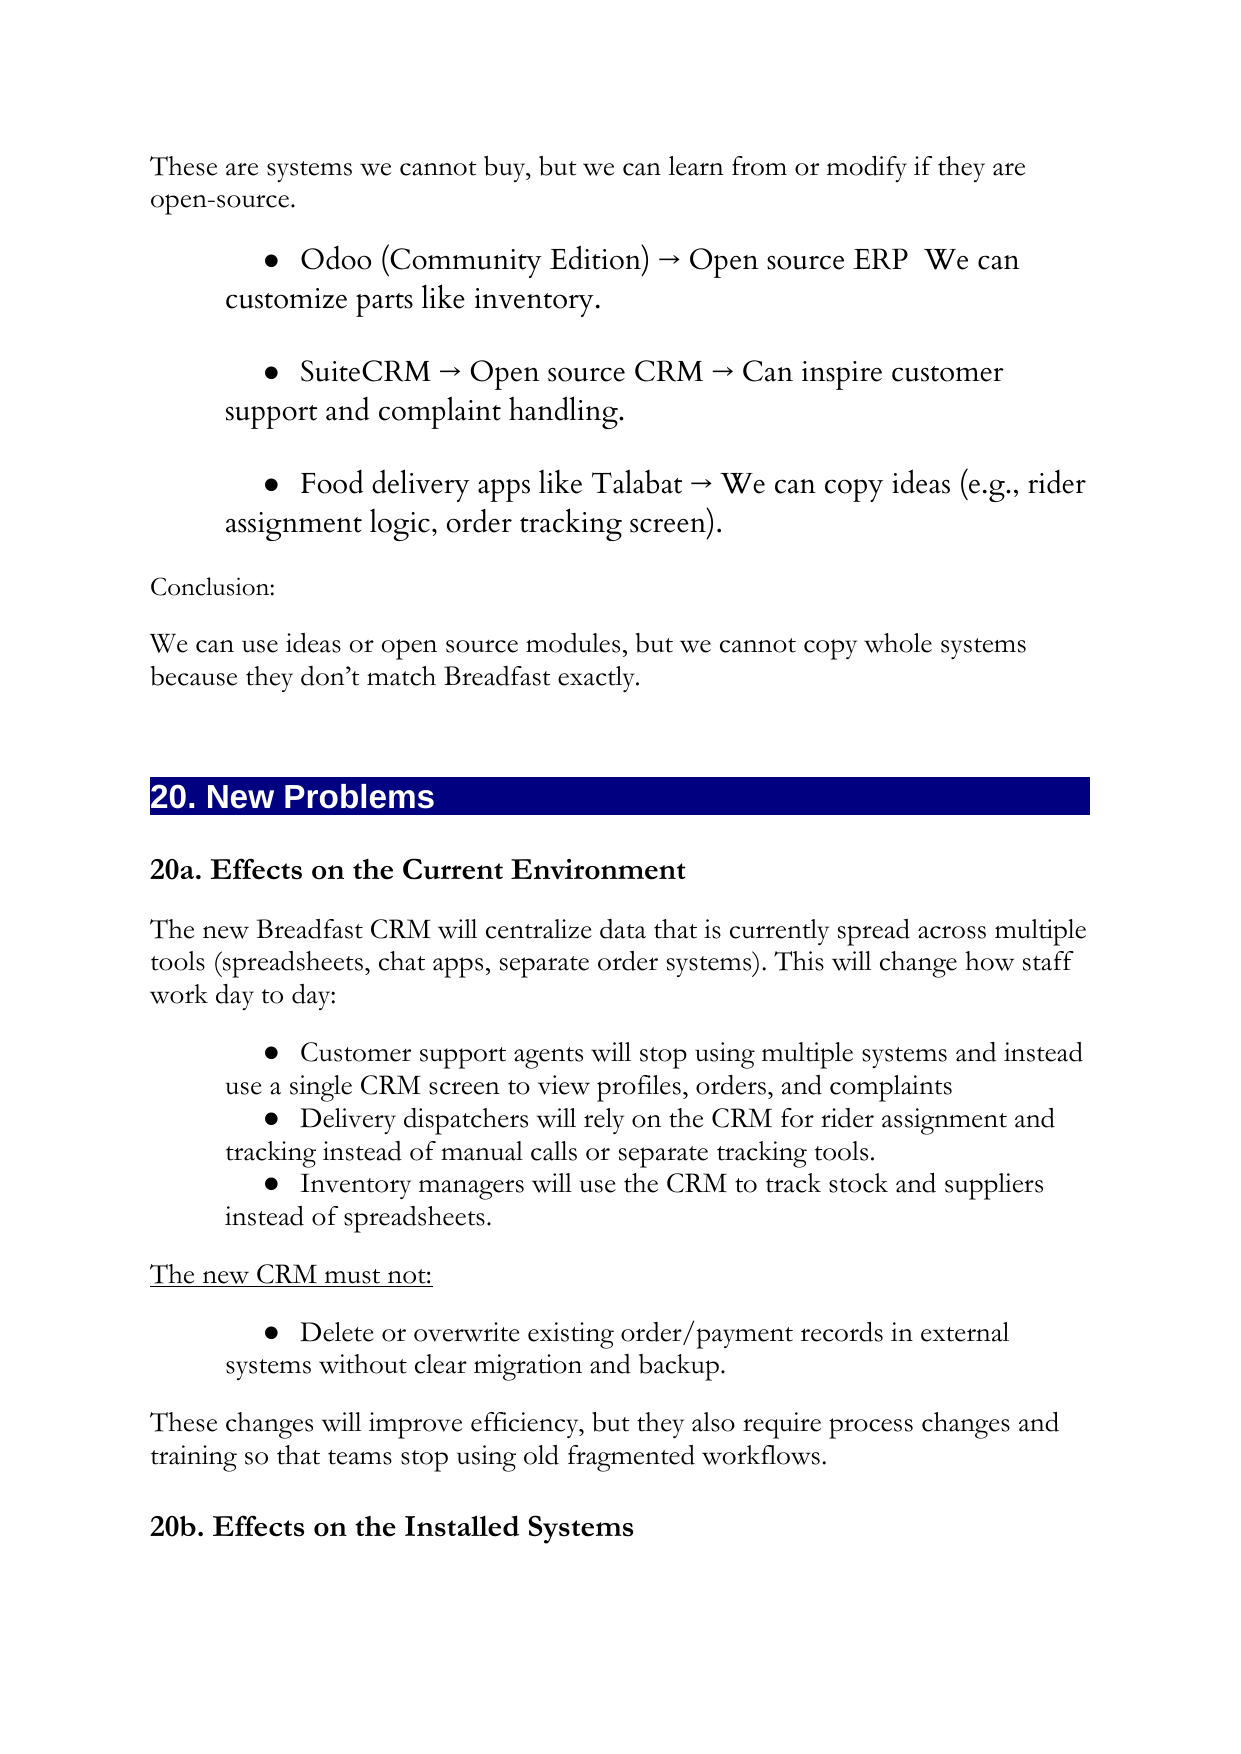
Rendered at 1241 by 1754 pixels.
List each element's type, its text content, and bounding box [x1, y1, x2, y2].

subtitle These changes will improve efficiency, but they also require process changes and training so that teams stop using old fragmented workflows. [150, 1407, 1090, 1472]
subtitle SuiteCRM → Open source CRM → Can inspire customer support and complaint handling. [225, 352, 1090, 464]
subtitle Food delivery apps like Talabat → We can copy ideas (e.g., rider assignment logic, order tracking screen). [225, 464, 1090, 543]
subtitle 20a. Effects on the Current Environment [150, 853, 1090, 888]
subtitle Conclusion: [150, 572, 1090, 603]
subtitle Delivery dispatchers will rely on the CRM for rider assignment and tracking instead of manual calls or separate tracking tools. [225, 1102, 1090, 1168]
subtitle These are systems we cannot buy, but we can learn from or modify if they are open-source. [150, 150, 1090, 216]
subtitle Customer support agents will stop using multiple systems and instead use a single CRM screen to view profiles, orders, and complaints [225, 1036, 1090, 1102]
subtitle The new CRM must not: [150, 1258, 1090, 1291]
subtitle Delete or overwrite existing order/payment records in external systems without clear migration and backup. [225, 1316, 1090, 1382]
subtitle 20. New Problems [150, 777, 1090, 815]
subtitle Inventory managers will use the CRM to track stock and suppliers instead of spreadsheets. [225, 1168, 1090, 1233]
subtitle 20b. Effects on the Installed Systems [150, 1510, 1090, 1545]
subtitle We can use ideas or open source modules, but we cannot copy whole systems because they don’t match Breadfast exactly. [150, 628, 1090, 693]
subtitle The new Breadfast CRM will centralize data that is currently spread across multiple tools (spreadsheets, chat apps, separate order systems). This will change how staff work day to day: [150, 913, 1090, 1011]
subtitle Odoo (Community Edition) → Open source ERP We can customize parts like inventory. [225, 241, 1090, 352]
